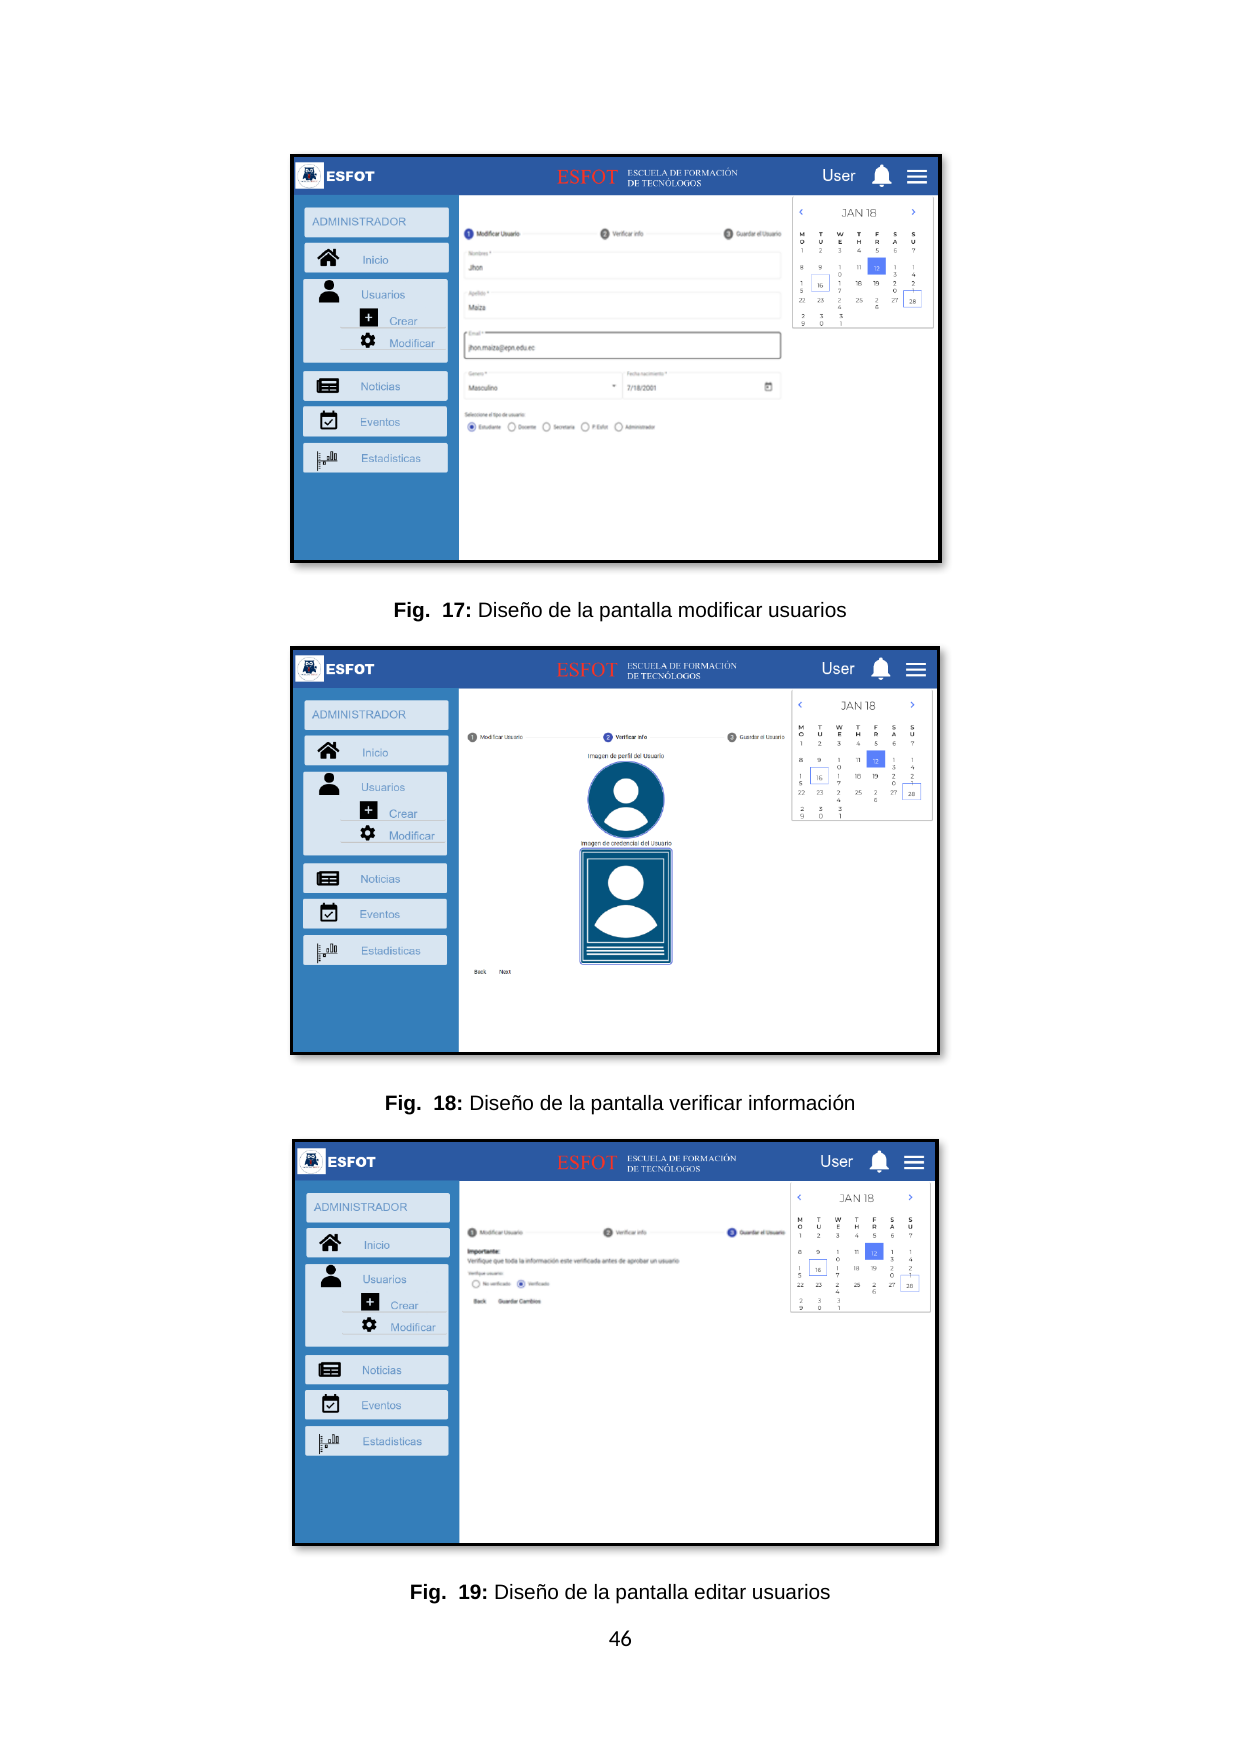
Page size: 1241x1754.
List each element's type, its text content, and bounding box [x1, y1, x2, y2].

picture [294, 157, 938, 560]
picture [293, 650, 937, 1052]
picture [295, 1142, 935, 1543]
text Fig. 17: Diseño de la pantalla modificar usuarios [177, 598, 1063, 622]
text Fig. 19: Diseño de la pantalla editar usuarios [177, 1580, 1063, 1604]
text Fig. 18: Diseño de la pantalla verificar información [177, 1090, 1063, 1114]
